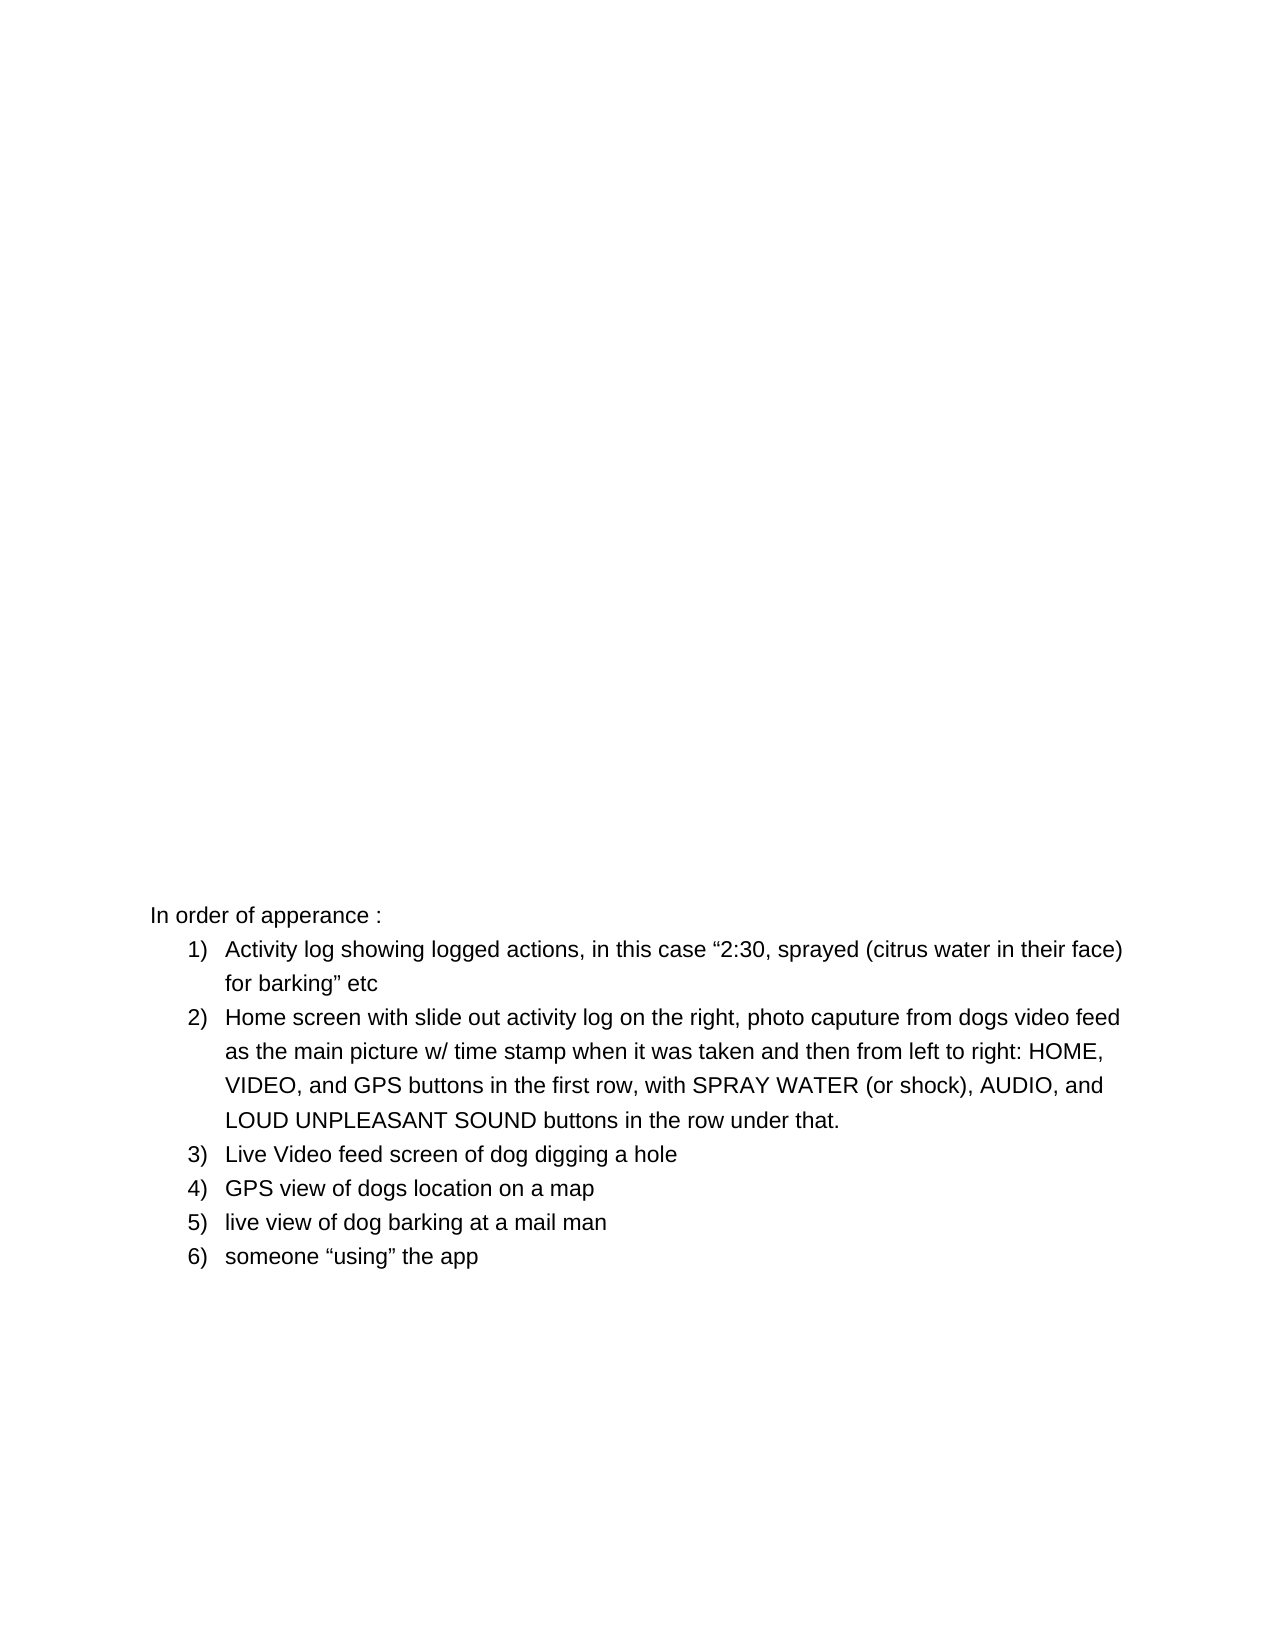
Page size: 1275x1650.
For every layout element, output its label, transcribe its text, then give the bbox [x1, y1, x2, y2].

list someone “using” the app [187, 1243, 1125, 1270]
list GPS view of dogs location on a map [187, 1175, 1125, 1201]
list Home screen with slide out activity log on the right, photo caputure from dogs video feed as the main picture w/ time stamp when it was taken and then from left to right: HOME, VIDEO, and GPS buttons in the first row, with SPRAY WATER (or shock), AUDIO, and LOUD UNPLEASANT SOUND buttons in the row under that. [187, 1004, 1125, 1133]
text In order of apperance : [150, 902, 1125, 928]
list Live Video feed screen of dog digging a hole [187, 1141, 1125, 1167]
list Activity log showing logged actions, in this case “2:30, sprayed (citrus water in their face) for barking” etc [187, 936, 1125, 996]
list live view of dog barking at a mail man [187, 1209, 1125, 1236]
